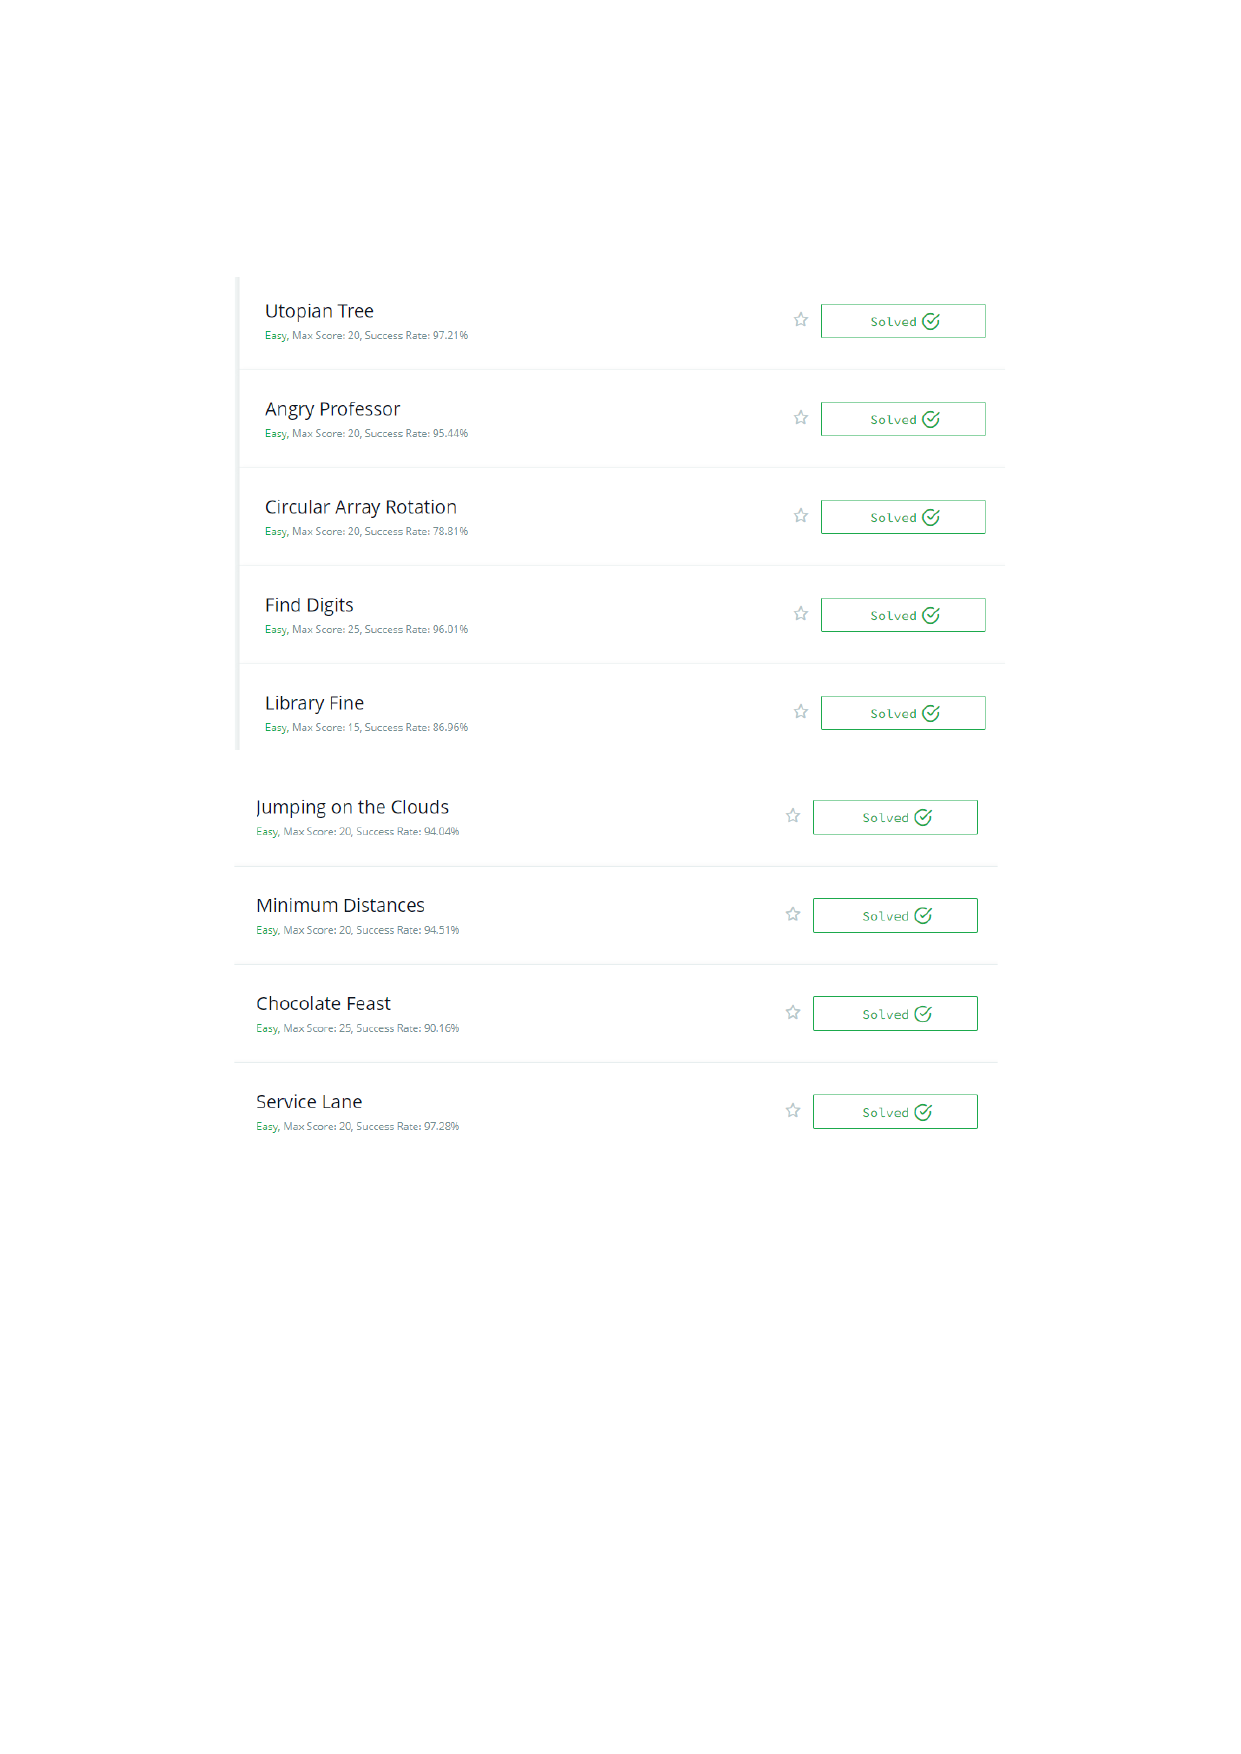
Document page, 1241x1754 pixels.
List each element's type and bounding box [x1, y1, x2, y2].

picture [234, 771, 998, 1161]
picture [234, 277, 1006, 750]
